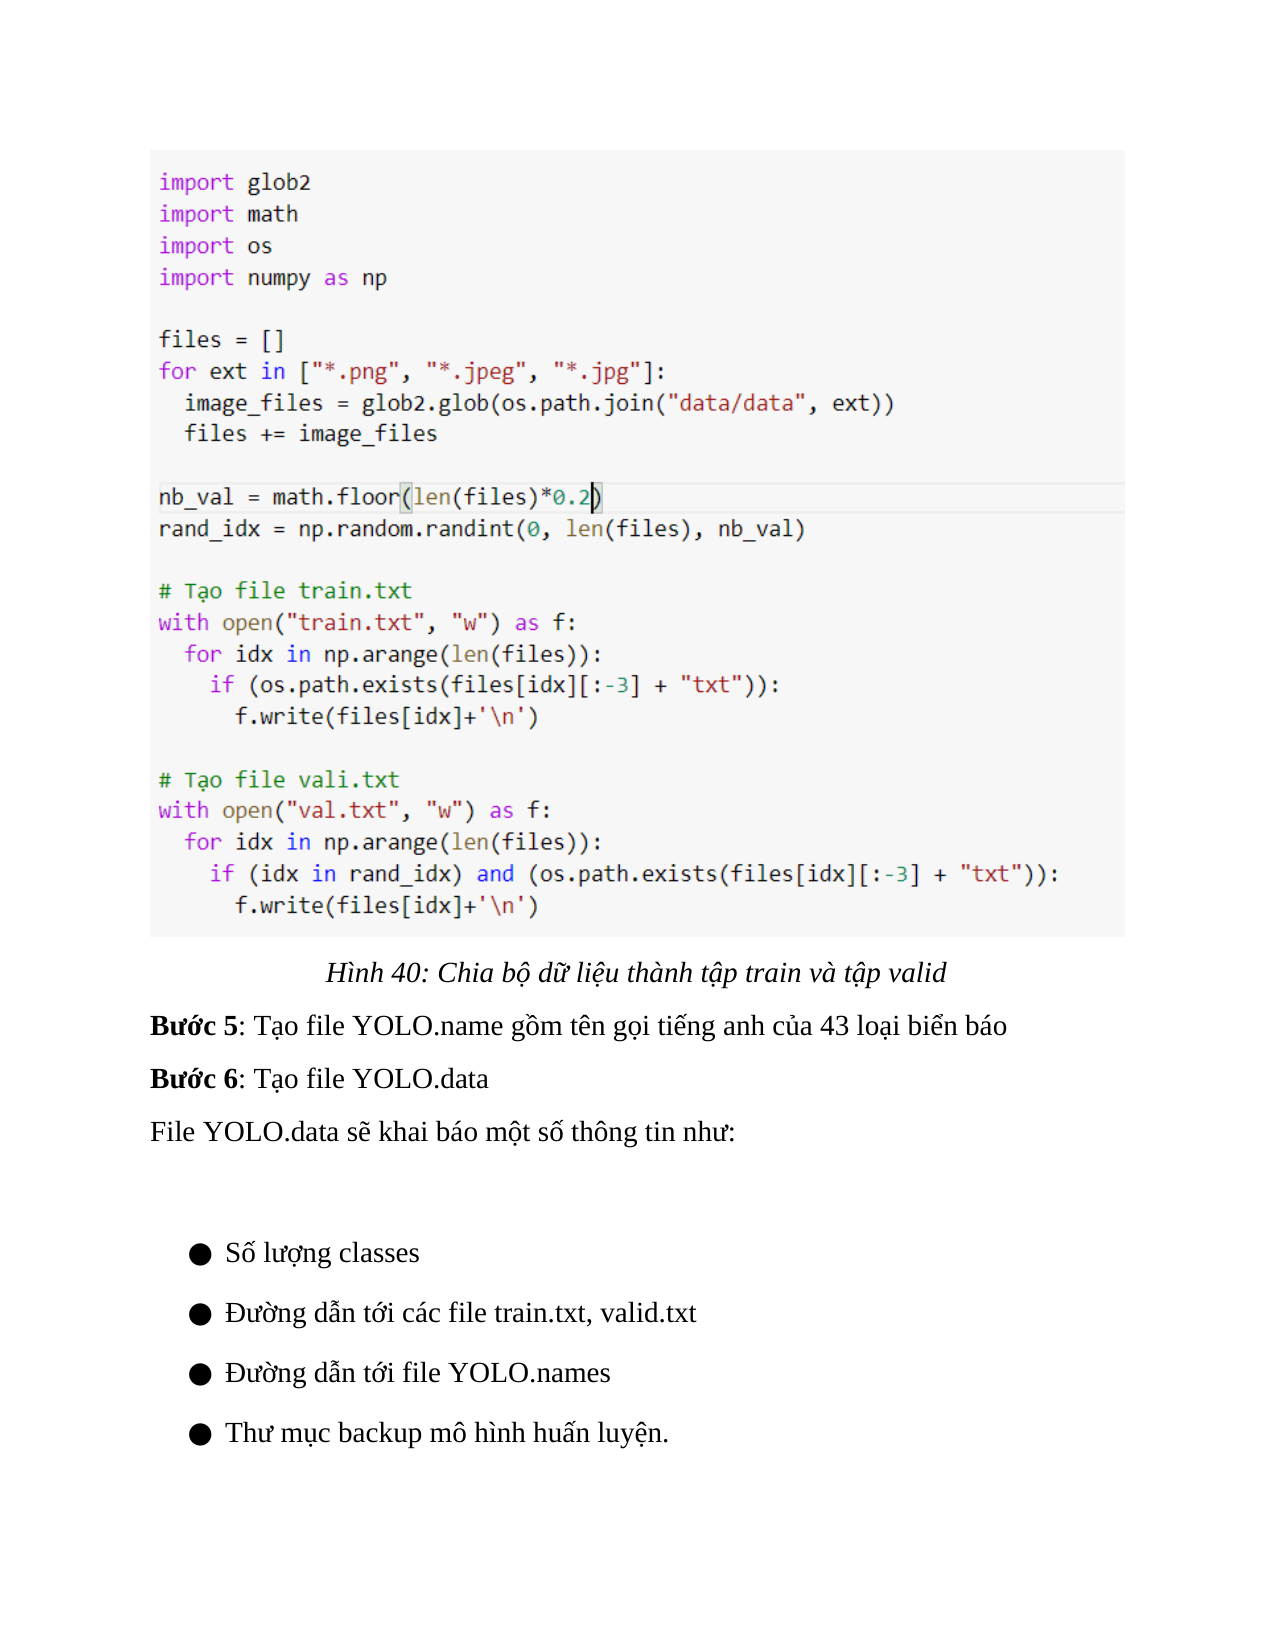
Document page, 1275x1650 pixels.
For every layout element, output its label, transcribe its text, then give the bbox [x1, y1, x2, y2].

list Đường dẫn tới file YOLO.names [187, 1339, 1125, 1399]
text File YOLO.data sẽ khai báo một số thông tin như: [150, 1114, 1125, 1148]
list Thư mục backup mô hình huấn luyện. [187, 1399, 1125, 1459]
text Bước 5: Tạo file YOLO.name gồm tên gọi tiếng anh của 43 loại biển báo [150, 1008, 1125, 1042]
list Đường dẫn tới các file train.txt, valid.txt [187, 1279, 1125, 1339]
text Bước 6: Tạo file YOLO.data [150, 1061, 1125, 1095]
list Số lượng classes [187, 1220, 1125, 1279]
picture [150, 150, 1125, 937]
text Hình 40: Chia bộ dữ liệu thành tập train và tập valid [150, 956, 1125, 989]
